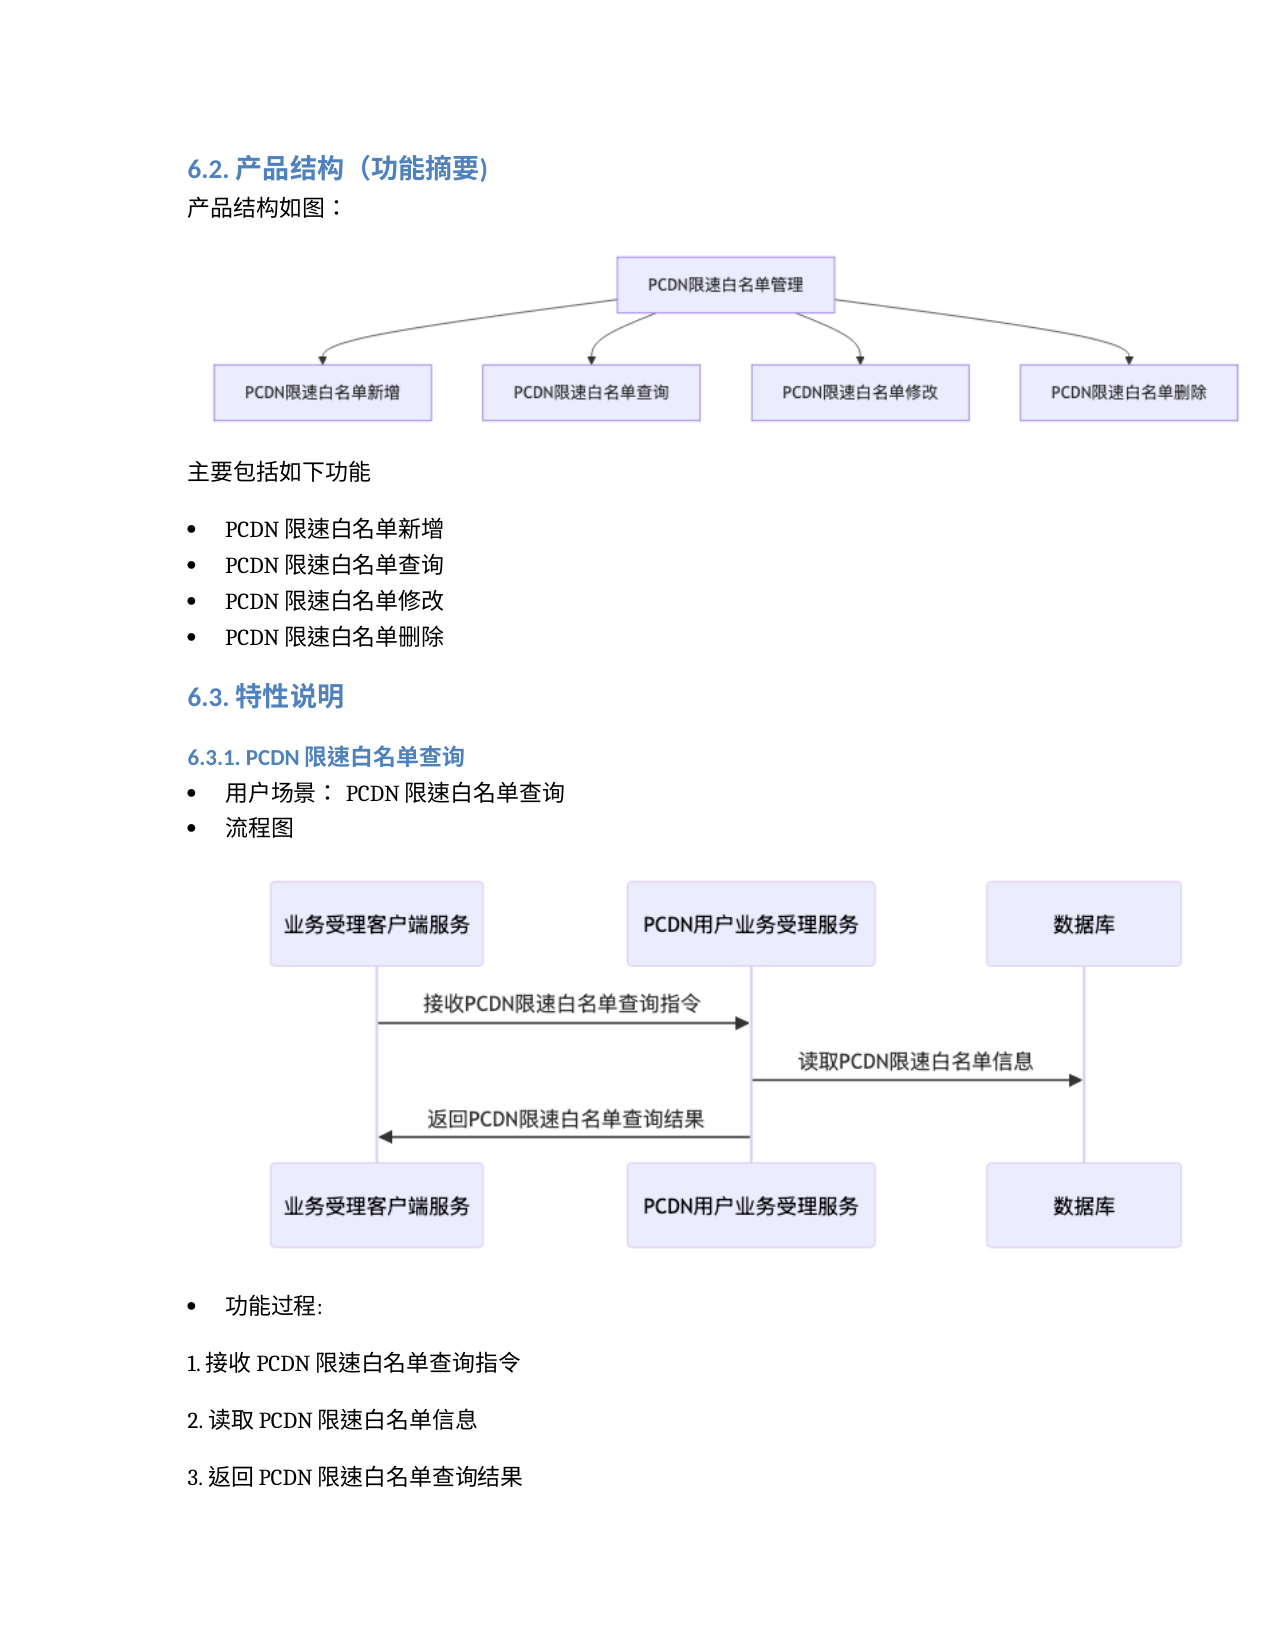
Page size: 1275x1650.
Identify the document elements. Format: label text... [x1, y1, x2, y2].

list PCDN限速白名单新增 [187, 513, 1087, 544]
text 3. 返回PCDN限速白名单查询结果 [187, 1461, 1087, 1492]
subtitle 6.3. 特性说明 [187, 677, 1087, 714]
list 用户场景： PCDN限速白名单查询 [187, 776, 1087, 808]
picture [206, 249, 1257, 432]
list 功能过程: [187, 1290, 1087, 1322]
subtitle 6.2. 产品结构（功能摘要) [187, 150, 1087, 187]
list PCDN限速白名单查询 [187, 549, 1087, 580]
subtitle 6.3.1. PCDN限速白名单查询 [187, 741, 1087, 772]
list 流程图 [187, 812, 1087, 844]
list PCDN限速白名单修改 [187, 584, 1087, 616]
text 2. 读取PCDN限速白名单信息 [187, 1404, 1087, 1435]
list PCDN限速白名单删除 [187, 621, 1087, 652]
picture [206, 869, 1257, 1266]
text 产品结构如图： [187, 192, 1087, 224]
text 主要包括如下功能 [187, 456, 1087, 487]
text 1. 接收PCDN限速白名单查询指令 [187, 1347, 1087, 1378]
